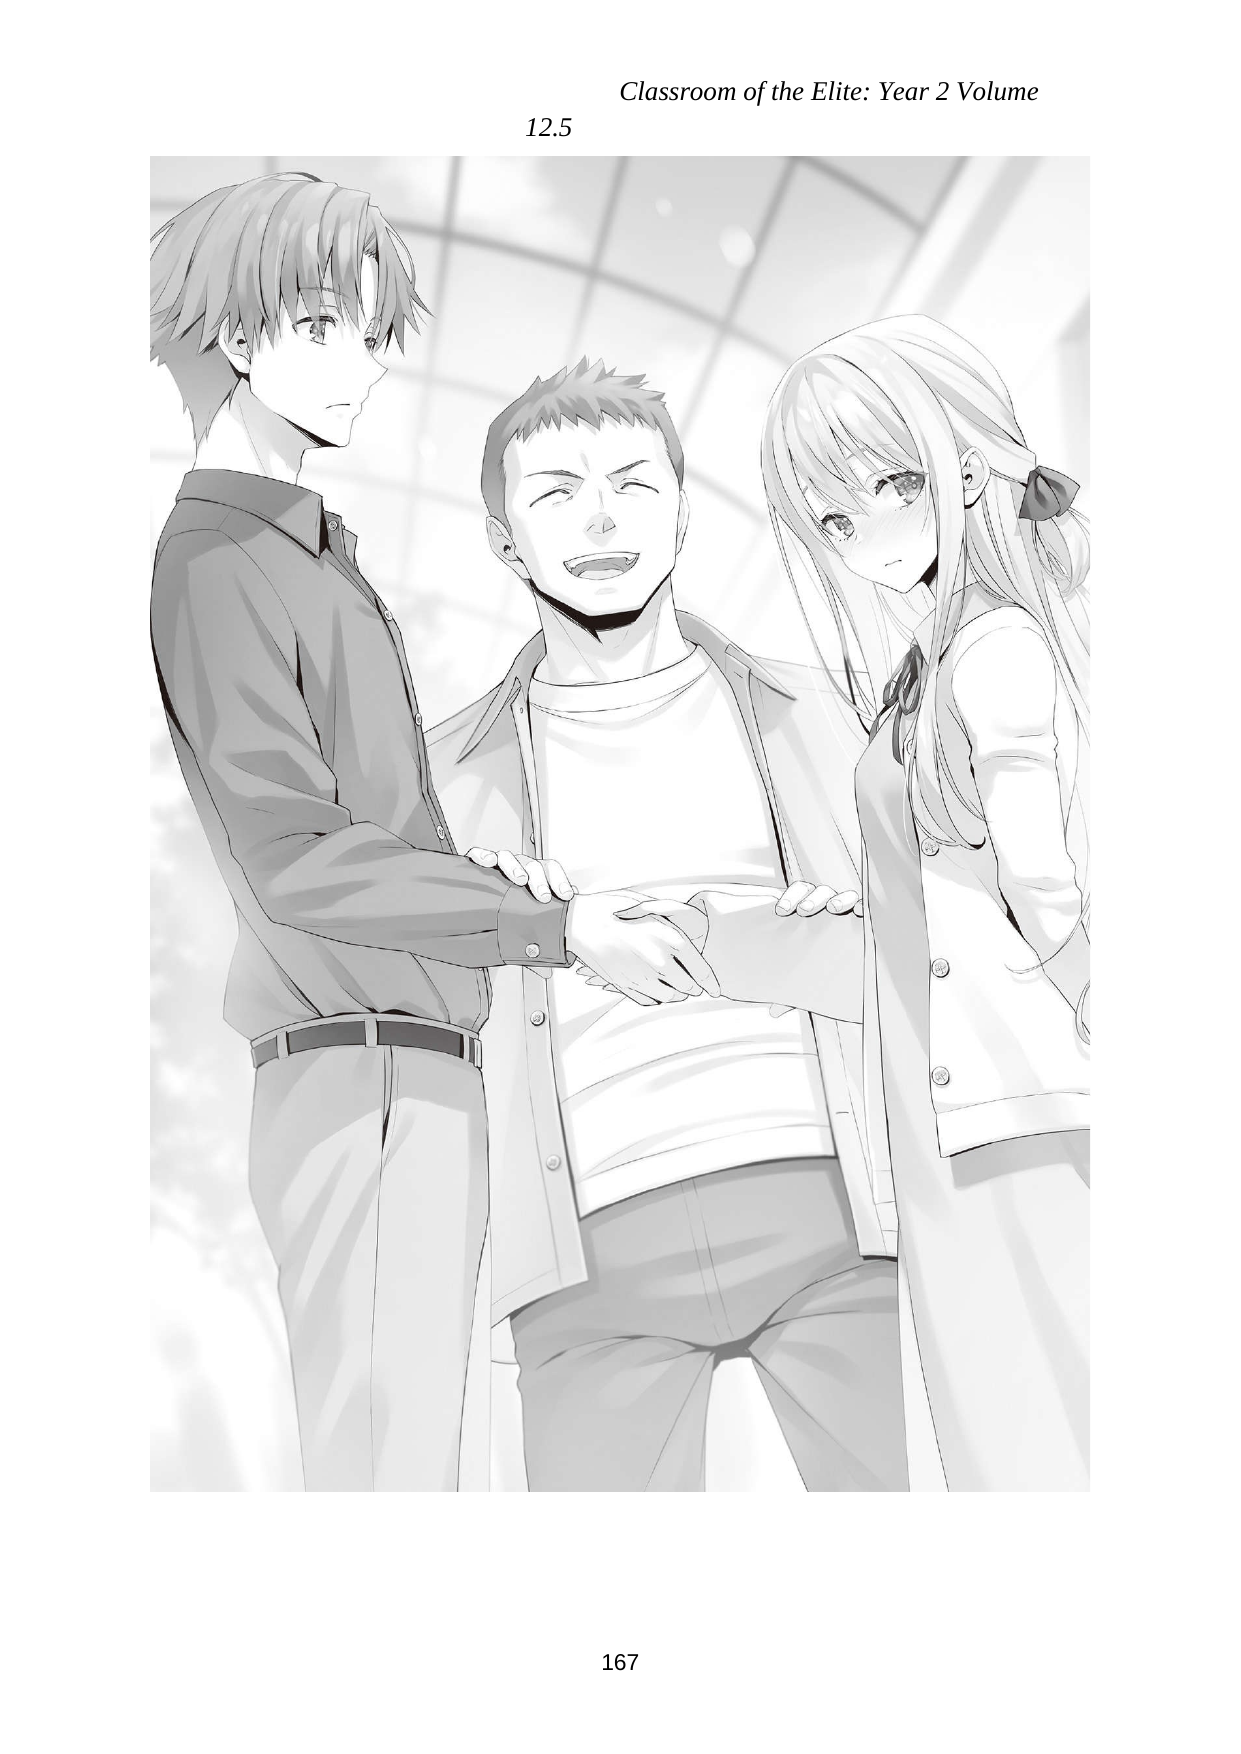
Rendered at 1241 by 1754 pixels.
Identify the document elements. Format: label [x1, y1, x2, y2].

picture [150, 156, 1091, 1492]
